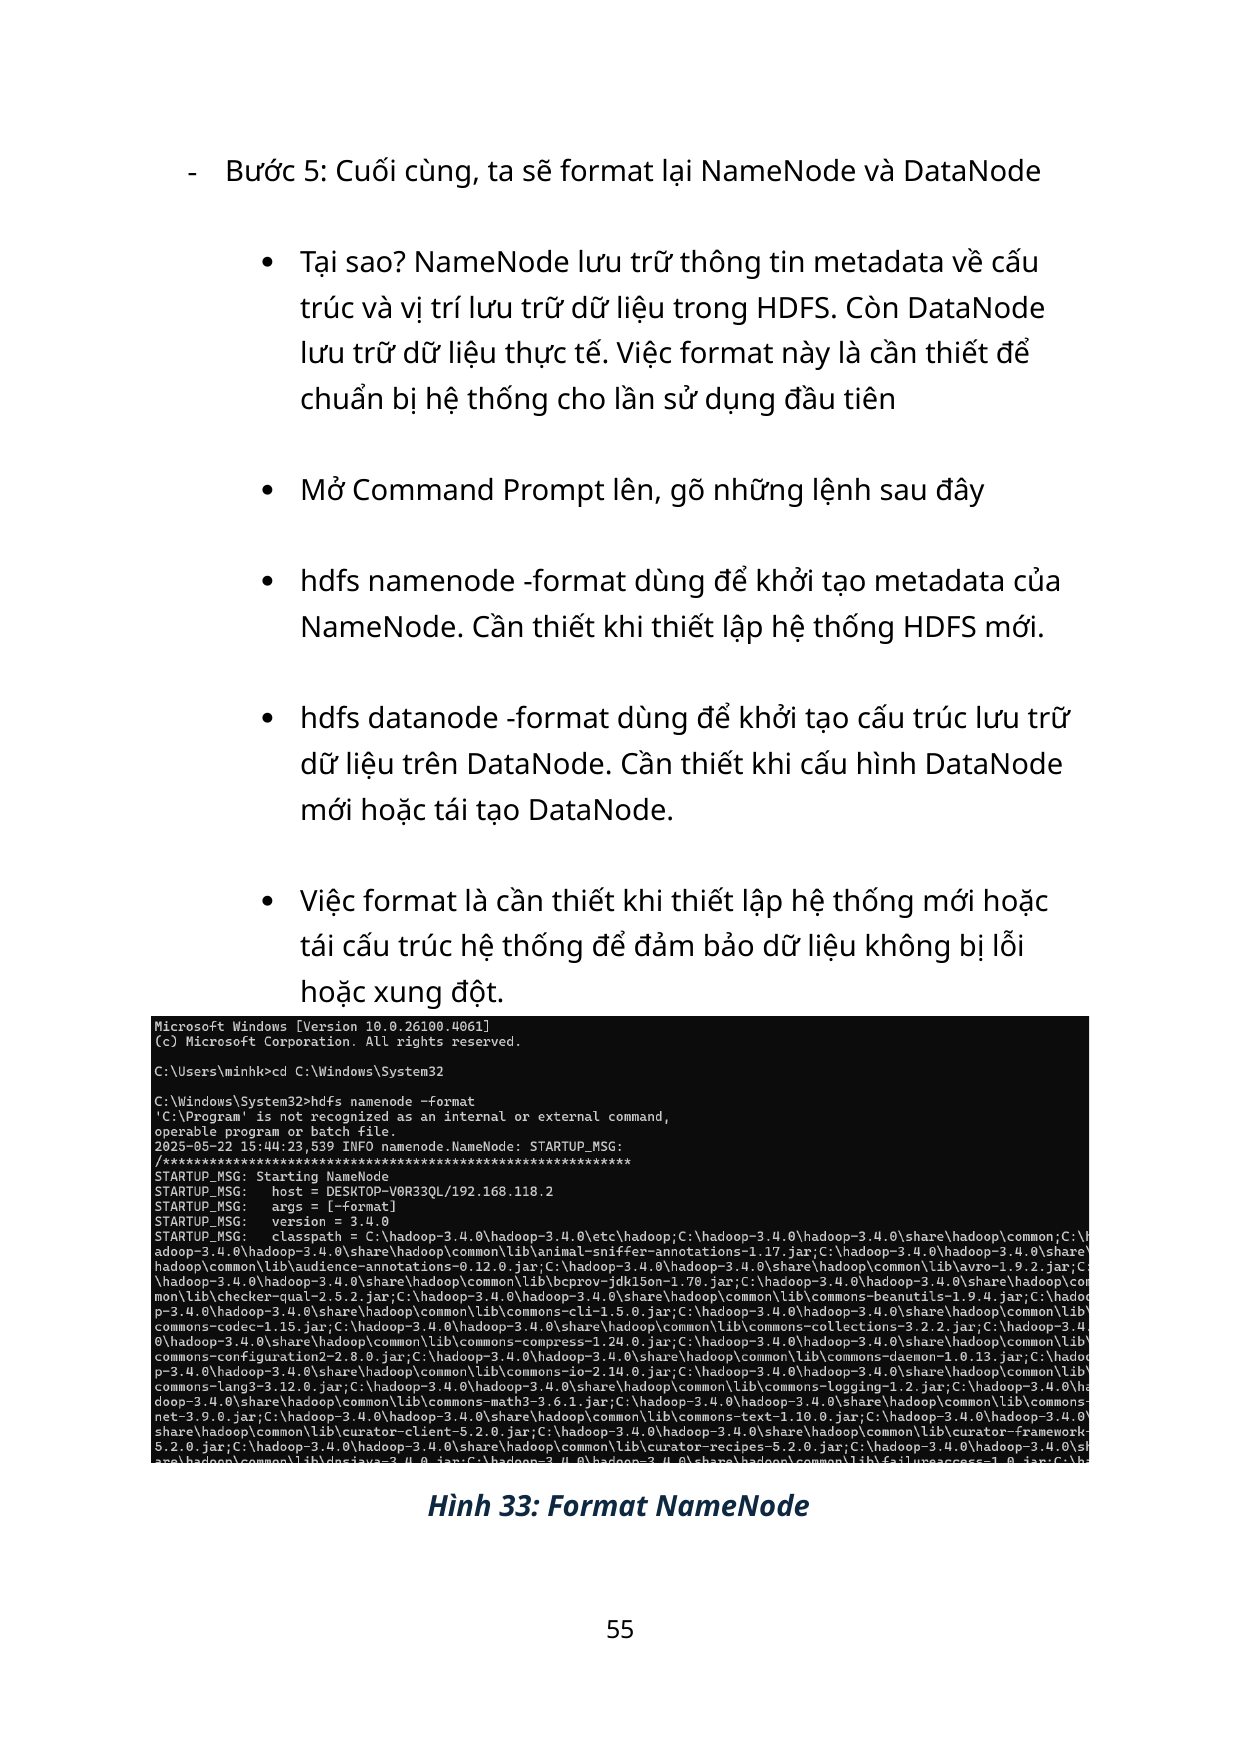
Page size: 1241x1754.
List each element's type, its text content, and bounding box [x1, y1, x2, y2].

list hdfs namenode -format dùng để khởi tạo metadata của NameNode. Cần thiết khi thiết lập hệ thống HDFS mới. [262, 561, 1090, 646]
list Mở Command Prompt lên, gõ những lệnh sau đây [262, 469, 1090, 509]
list Việc format là cần thiết khi thiết lập hệ thống mới hoặc tái cấu trúc hệ thống để đảm bảo dữ liệu không bị lỗi hoặc xung đột. [262, 880, 1090, 1011]
list Bước 5: Cuối cùng, ta sẽ format lại NameNode và DataNode [187, 150, 1090, 190]
list Tại sao? NameNode lưu trữ thông tin metadata về cấu trúc và vị trí lưu trữ dữ liệu trong HDFS. Còn DataNode lưu trữ dữ liệu thực tế. Việc format này là cần thiết để chuẩn bị hệ thống cho lần sử dụng đầu tiên [262, 241, 1090, 418]
picture [151, 1016, 1090, 1463]
list hdfs datanode -format dùng để khởi tạo cấu trúc lưu trữ dữ liệu trên DataNode. Cần thiết khi cấu hình DataNode mới hoặc tái tạo DataNode. [262, 697, 1090, 828]
